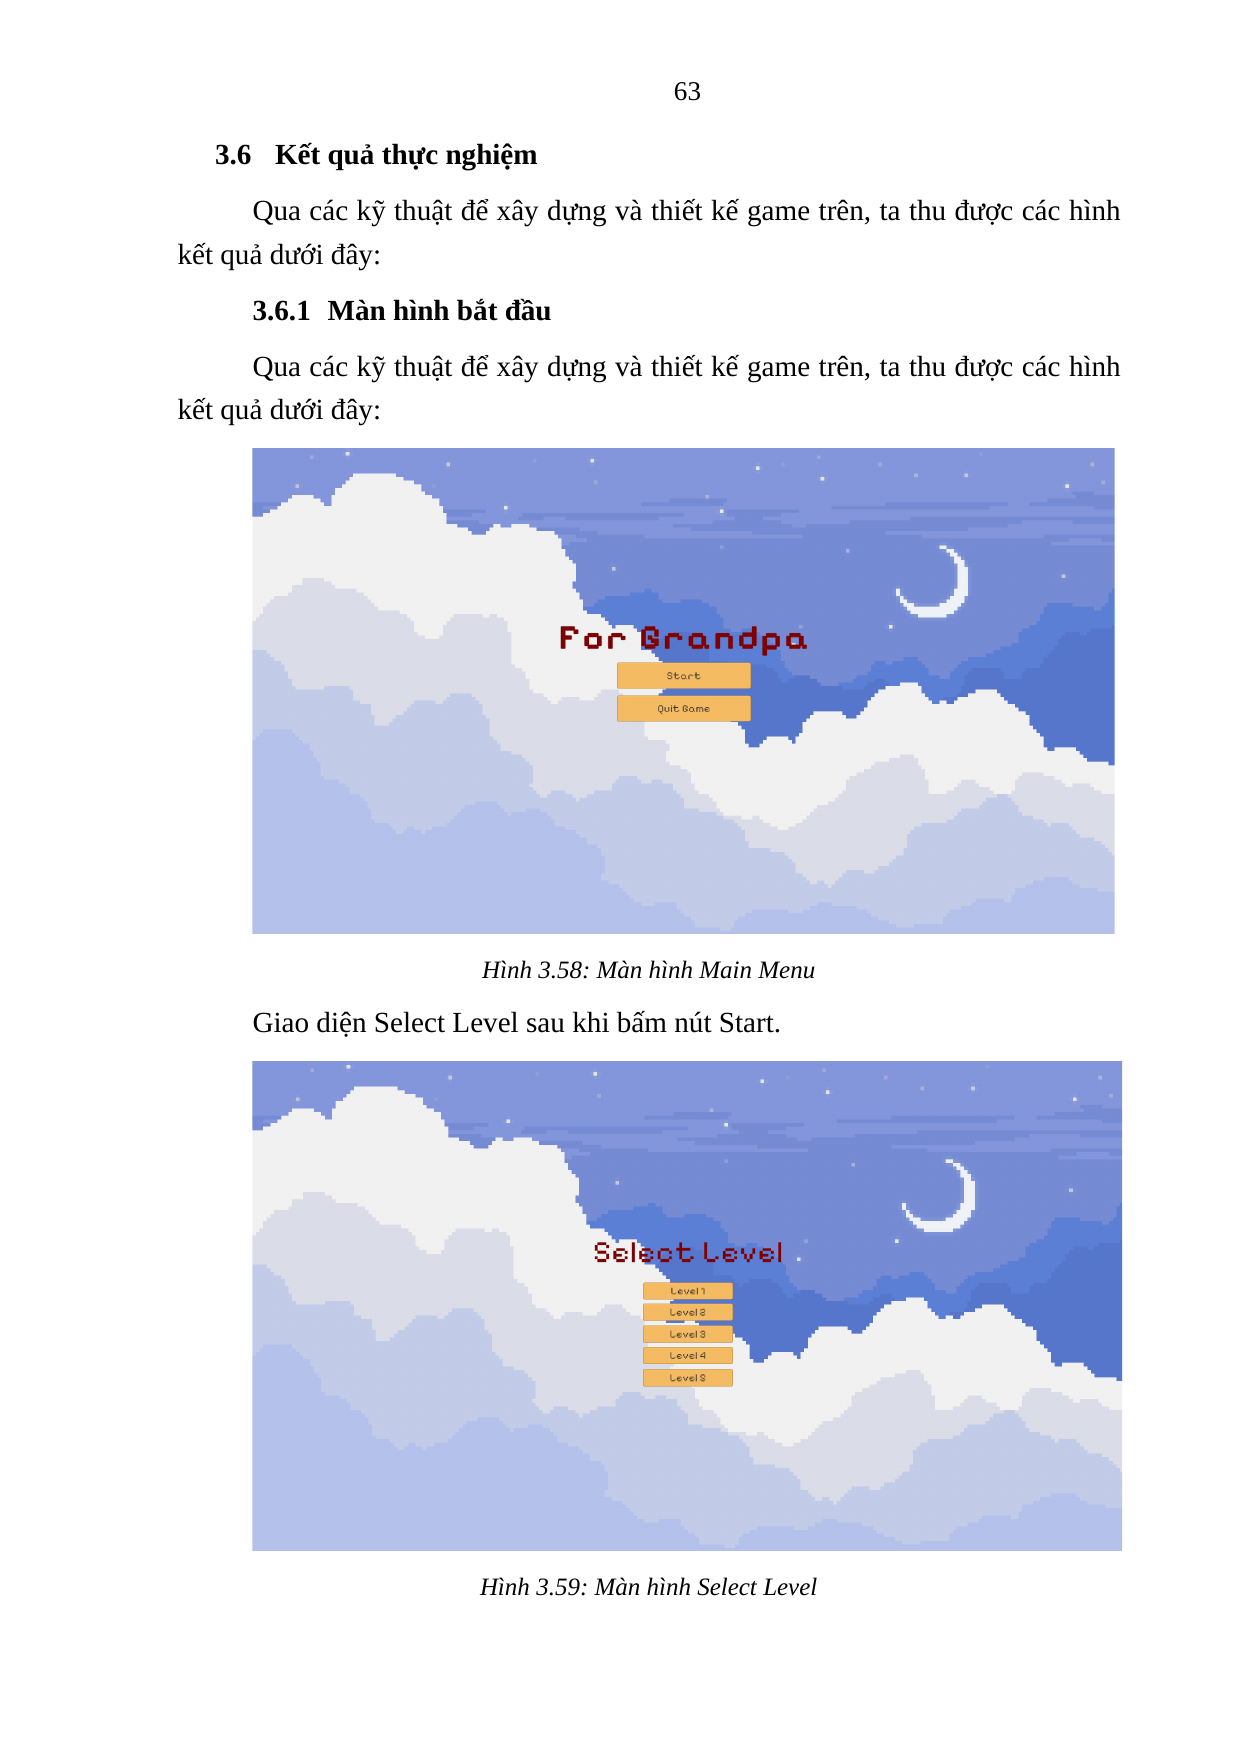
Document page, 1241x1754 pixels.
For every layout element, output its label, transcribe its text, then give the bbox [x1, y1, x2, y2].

text Qua các kỹ thuật để xây dựng và thiết kế game trên, ta thu được các hình kết quả dưới đây: [177, 349, 1122, 426]
picture [252, 448, 1115, 934]
picture [252, 1061, 1123, 1551]
text Giao diện Select Level sau khi bấm nút Start. [177, 1005, 1122, 1039]
subtitle Màn hình bắt đầu [252, 293, 1122, 326]
subtitle Kết quả thực nghiệm [215, 137, 1122, 171]
text Qua các kỹ thuật để xây dựng và thiết kế game trên, ta thu được các hình kết quả dưới đây: [177, 193, 1122, 270]
